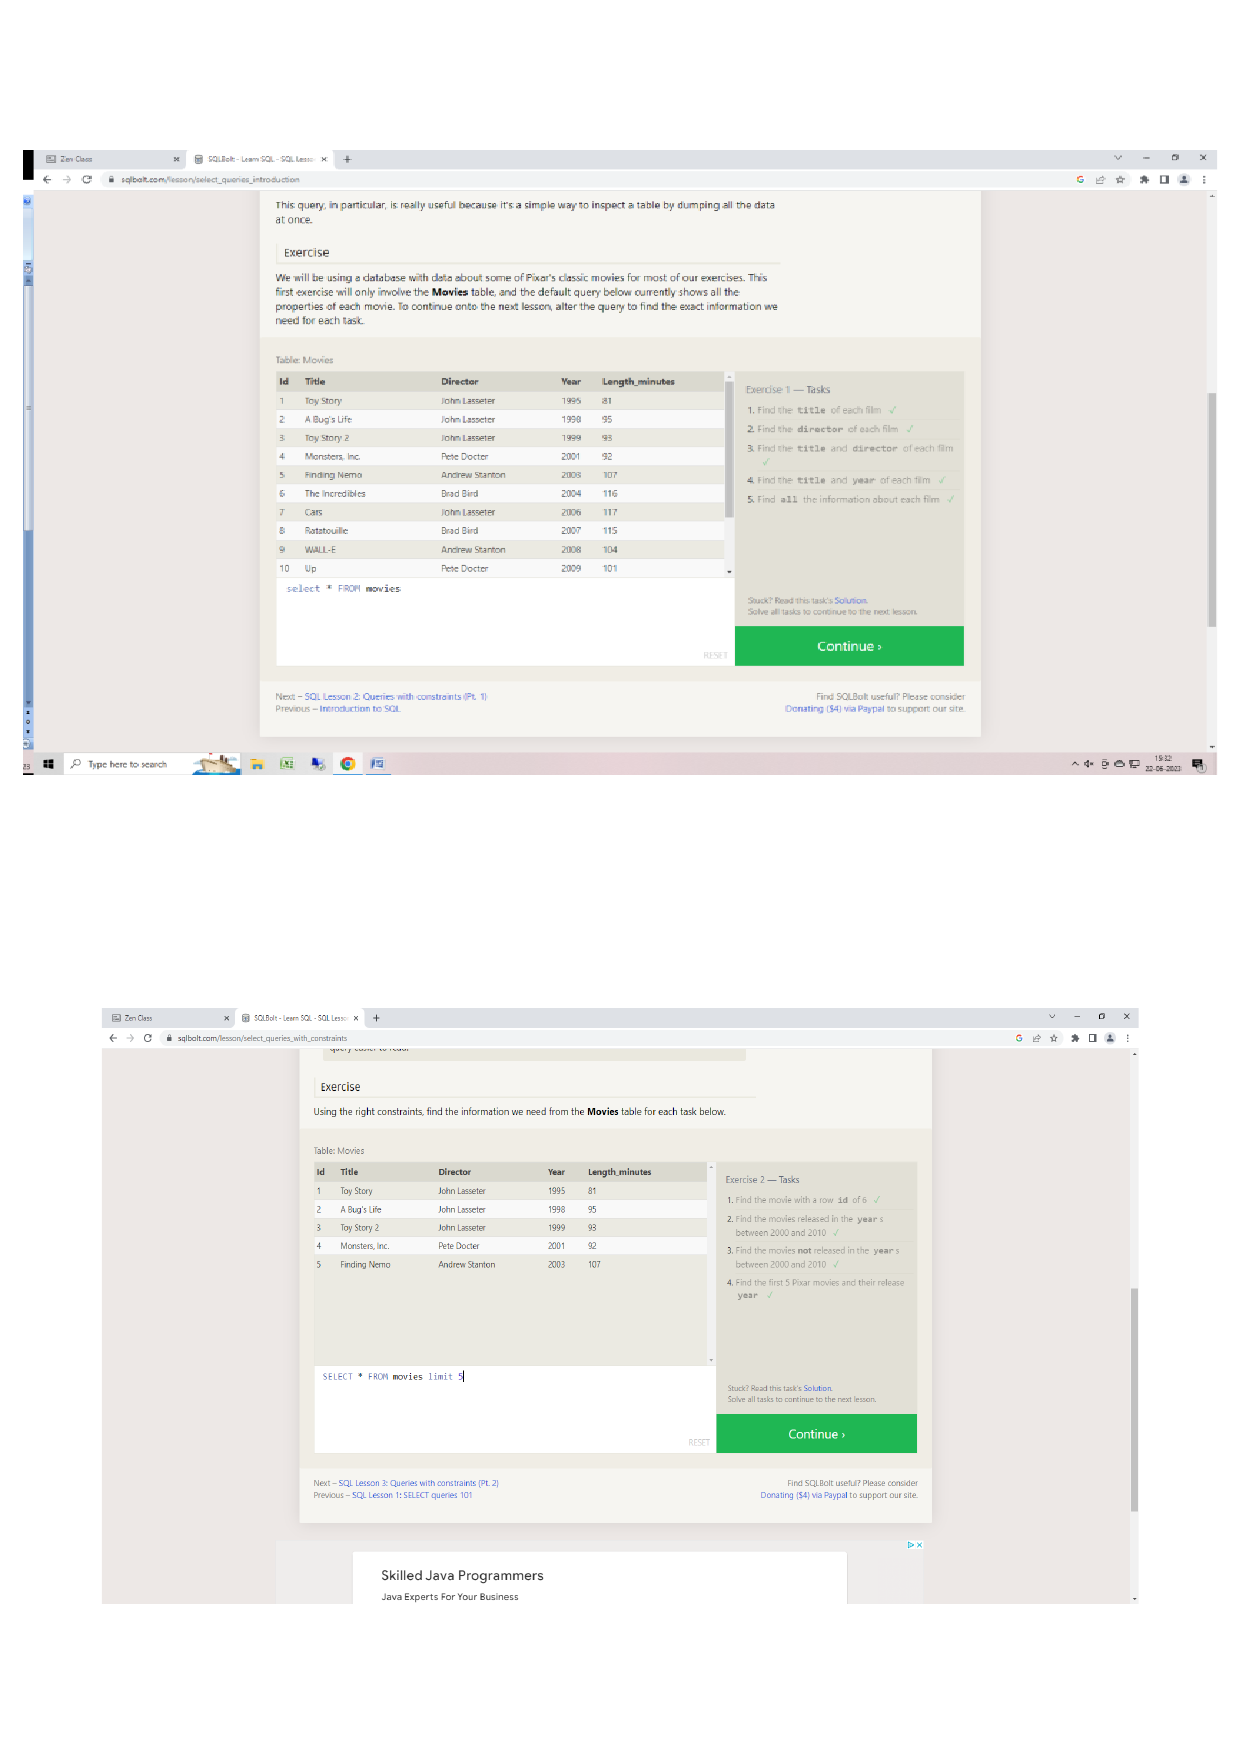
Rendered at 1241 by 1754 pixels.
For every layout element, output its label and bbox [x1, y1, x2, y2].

picture [23, 150, 1218, 775]
picture [101, 1008, 1139, 1604]
